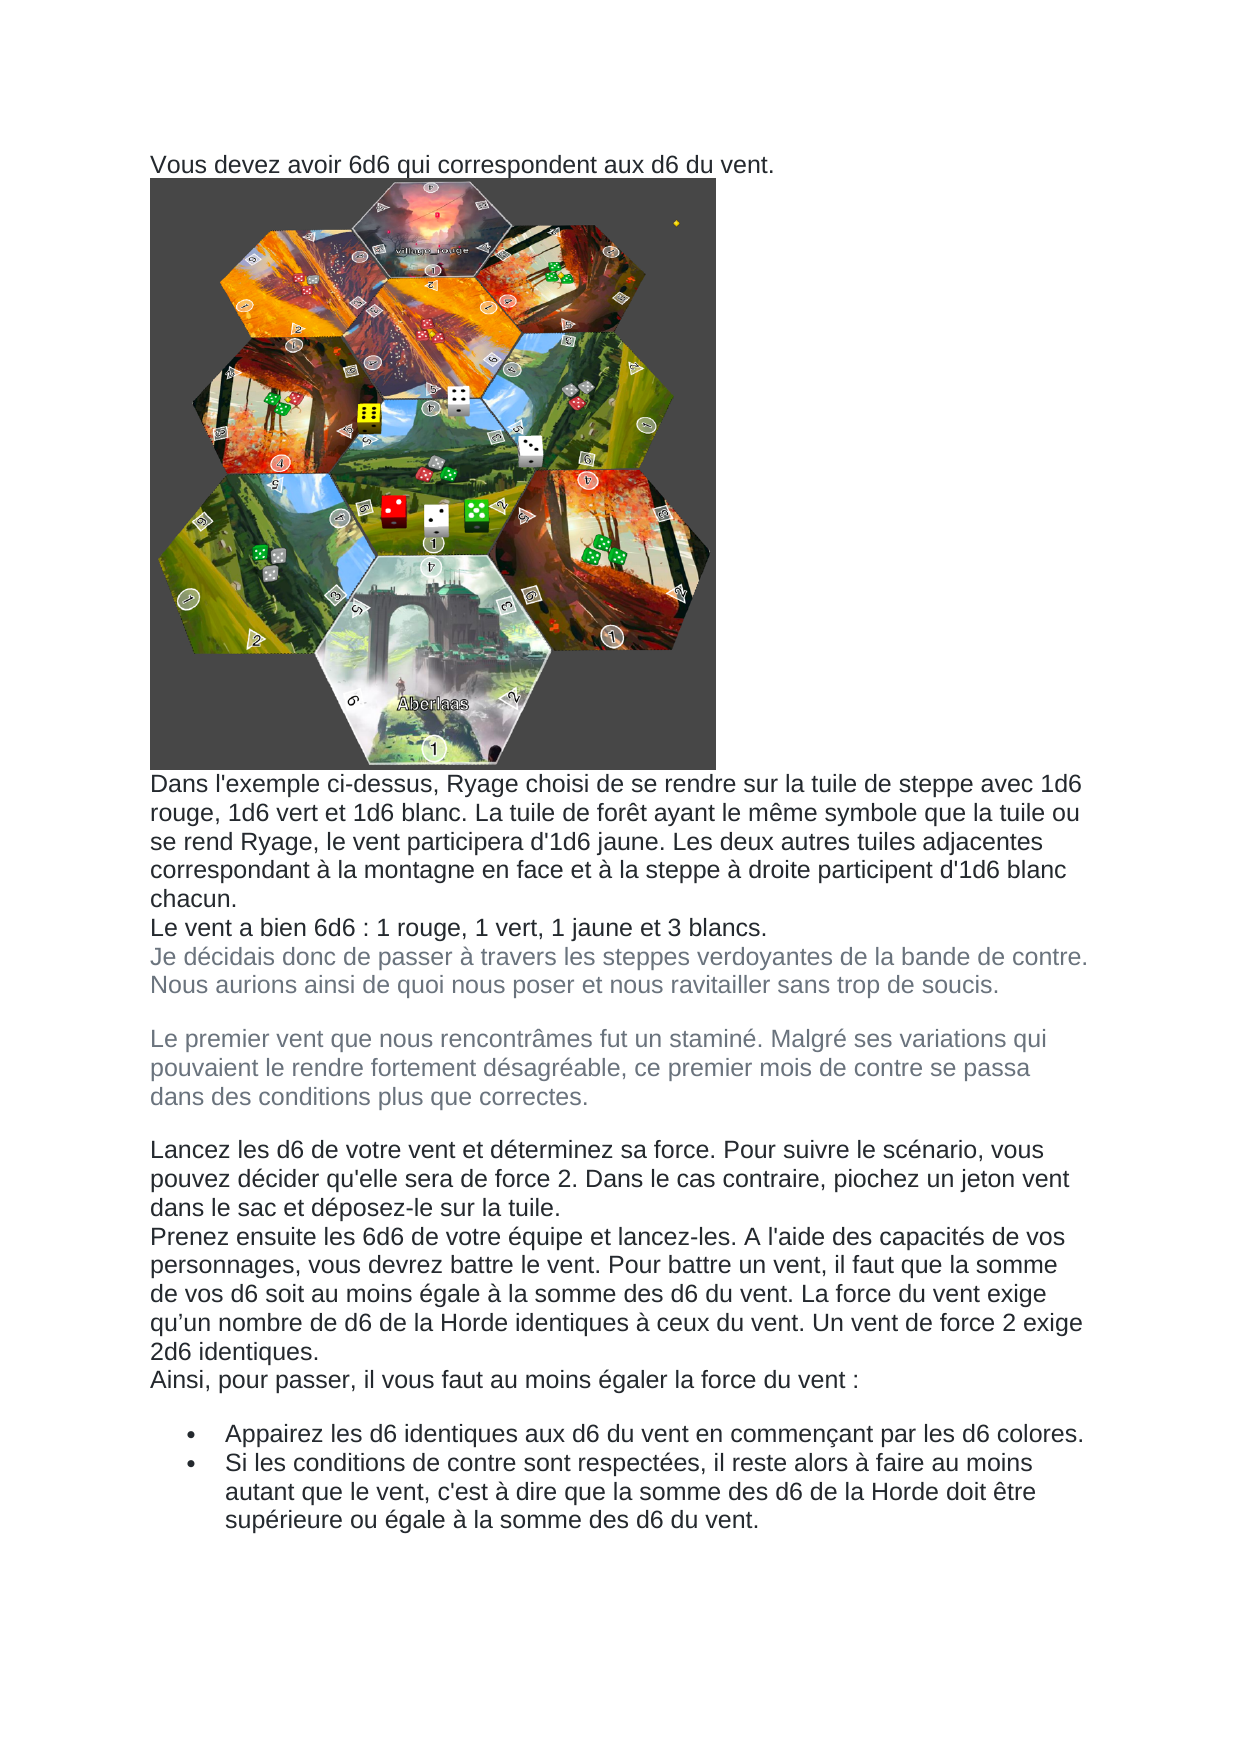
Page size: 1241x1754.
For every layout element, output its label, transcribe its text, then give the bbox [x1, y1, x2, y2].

text Dans l'exemple ci-dessus, Ryage choisi de se rendre sur la tuile de steppe avec 1d6 rouge, 1d6 vert et 1d6 blanc. La tuile de forêt ayant le même symbole que la tuile ou se rend Ryage, le vent participera d'1d6 jaune. Les deux autres tuiles adjacentes correspondant à la montagne en face et à la steppe à droite participent d'1d6 blanc chacun. [150, 769, 1090, 913]
list Si les conditions de contre sont respectées, il reste alors à faire au moins autant que le vent, c'est à dire que la somme des d6 de la Horde doit être supérieure ou égale à la somme des d6 du vent. [187, 1448, 1090, 1534]
text Lancez les d6 de votre vent et déterminez sa force. Pour suivre le scénario, vous pouvez décider qu'elle sera de force 2. Dans le cas contraire, piochez un jeton vent dans le sac et déposez-le sur la tuile. [150, 1136, 1090, 1222]
text Ainsi, pour passer, il vous faut au moins égaler la force du vent : [150, 1366, 1090, 1394]
text Le vent a bien 6d6 : 1 rouge, 1 vert, 1 jaune et 3 blancs. [150, 913, 1090, 942]
picture [150, 178, 716, 770]
text Le premier vent que nous rencontrâmes fut un staminé. Malgré ses variations qui pouvaient le rendre fortement désagréable, ce premier mois de contre se passa dans des conditions plus que correctes. [589, 1024, 1090, 1111]
text Prenez ensuite les 6d6 de votre équipe et lancez-les. A l'aide des capacités de vos personnages, vous devrez battre le vent. Pour battre un vent, il faut que la somme de vos d6 soit au moins égale à la somme des d6 du vent. La force du vent exige qu’un nombre de d6 de la Horde identiques à ceux du vent. Un vent de force 2 exige 2d6 identiques. [150, 1222, 1090, 1366]
list Appairez les d6 identiques aux d6 du vent en commençant par les d6 colores. [187, 1419, 1090, 1448]
